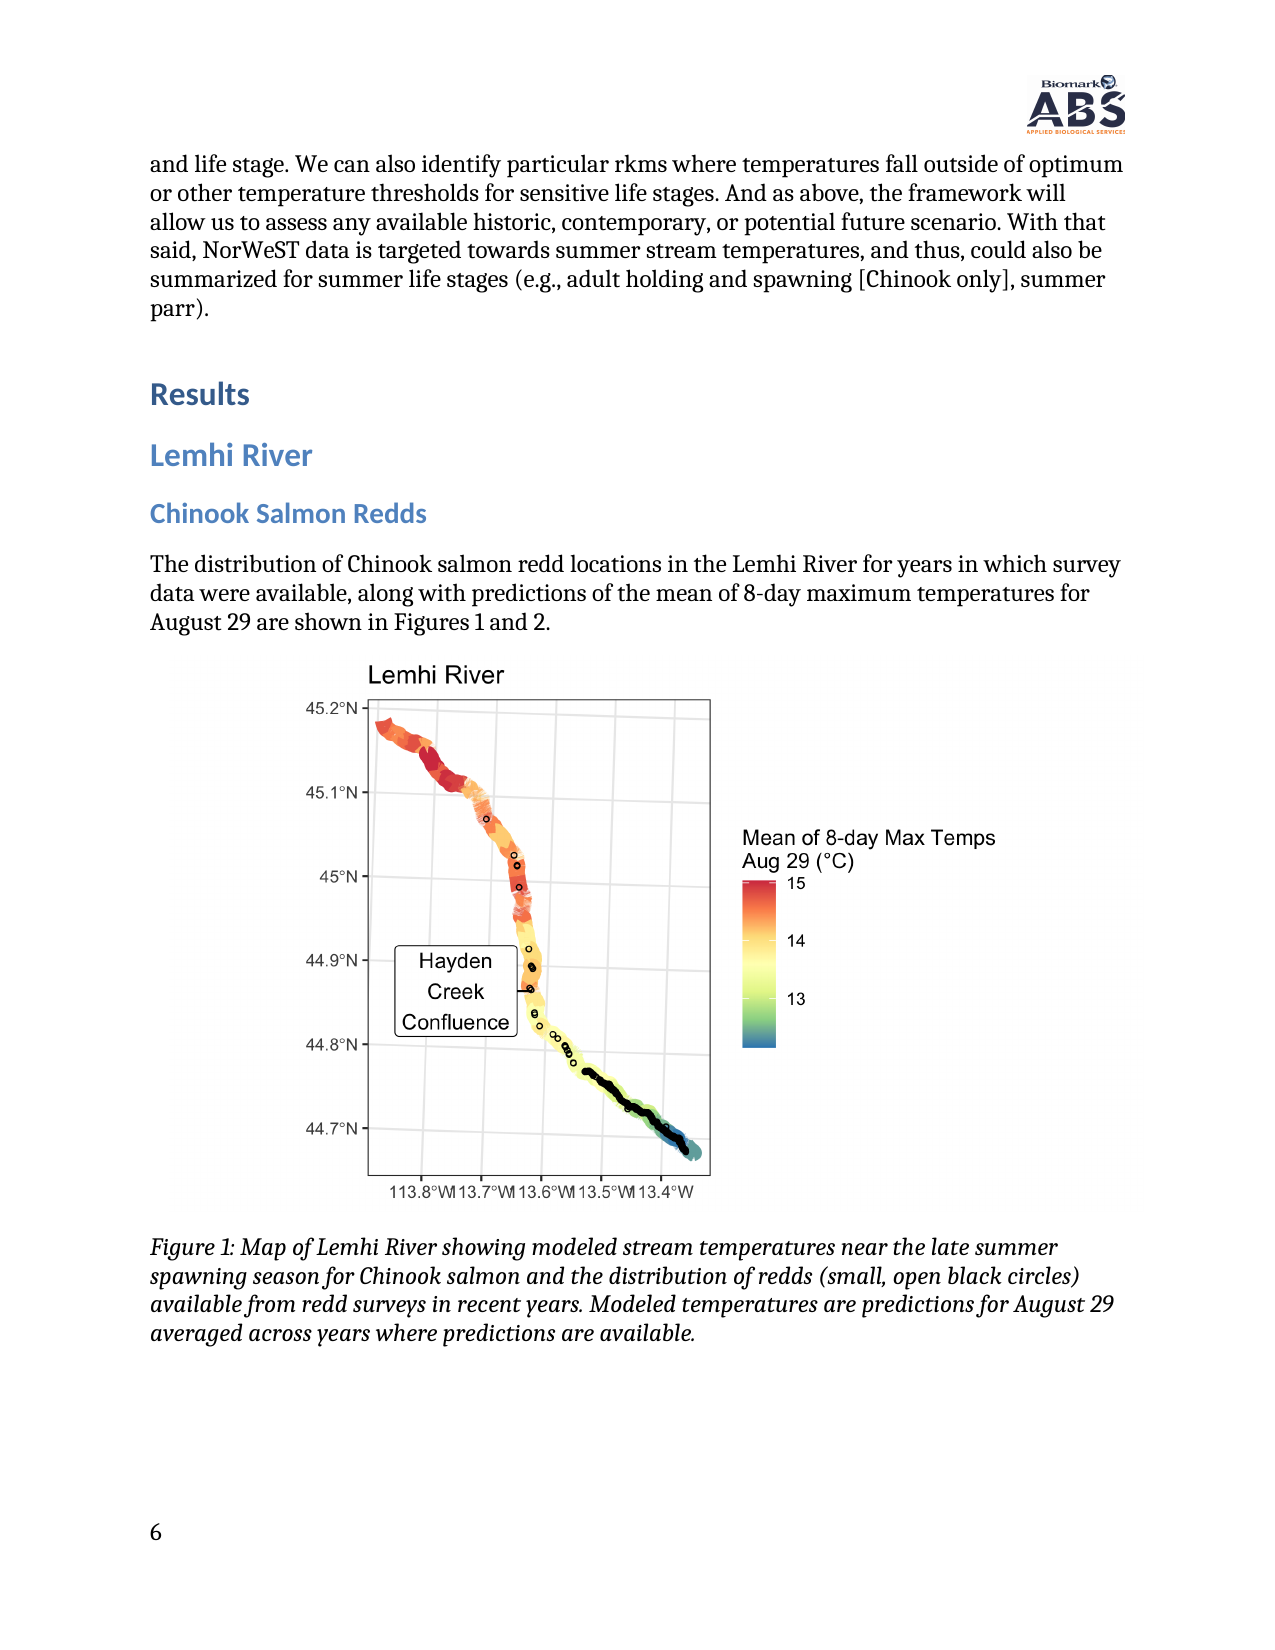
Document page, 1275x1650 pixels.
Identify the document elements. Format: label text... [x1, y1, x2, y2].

text The distribution of Chinook salmon redd locations in the Lemhi River for years in which survey data were available, along with predictions of the mean of 8-day maximum temperatures for August 29 are shown in Figures 1 and 2. [150, 550, 1125, 636]
picture [1026, 75, 1125, 134]
subtitle Chinook Salmon Redds [150, 496, 1125, 531]
subtitle Results [150, 372, 1125, 413]
picture [168, 655, 1144, 1212]
text Figure 1: Map of Lemhi River showing modeled stream temperatures near the late summer spawning season for Chinook salmon and the distribution of redds (small, open black circles) available from redd surveys in recent years. Modeled temperatures are predictions for August 29 averaged across years where predictions are available. [150, 1233, 1125, 1348]
subtitle Lemhi River [150, 434, 1125, 475]
